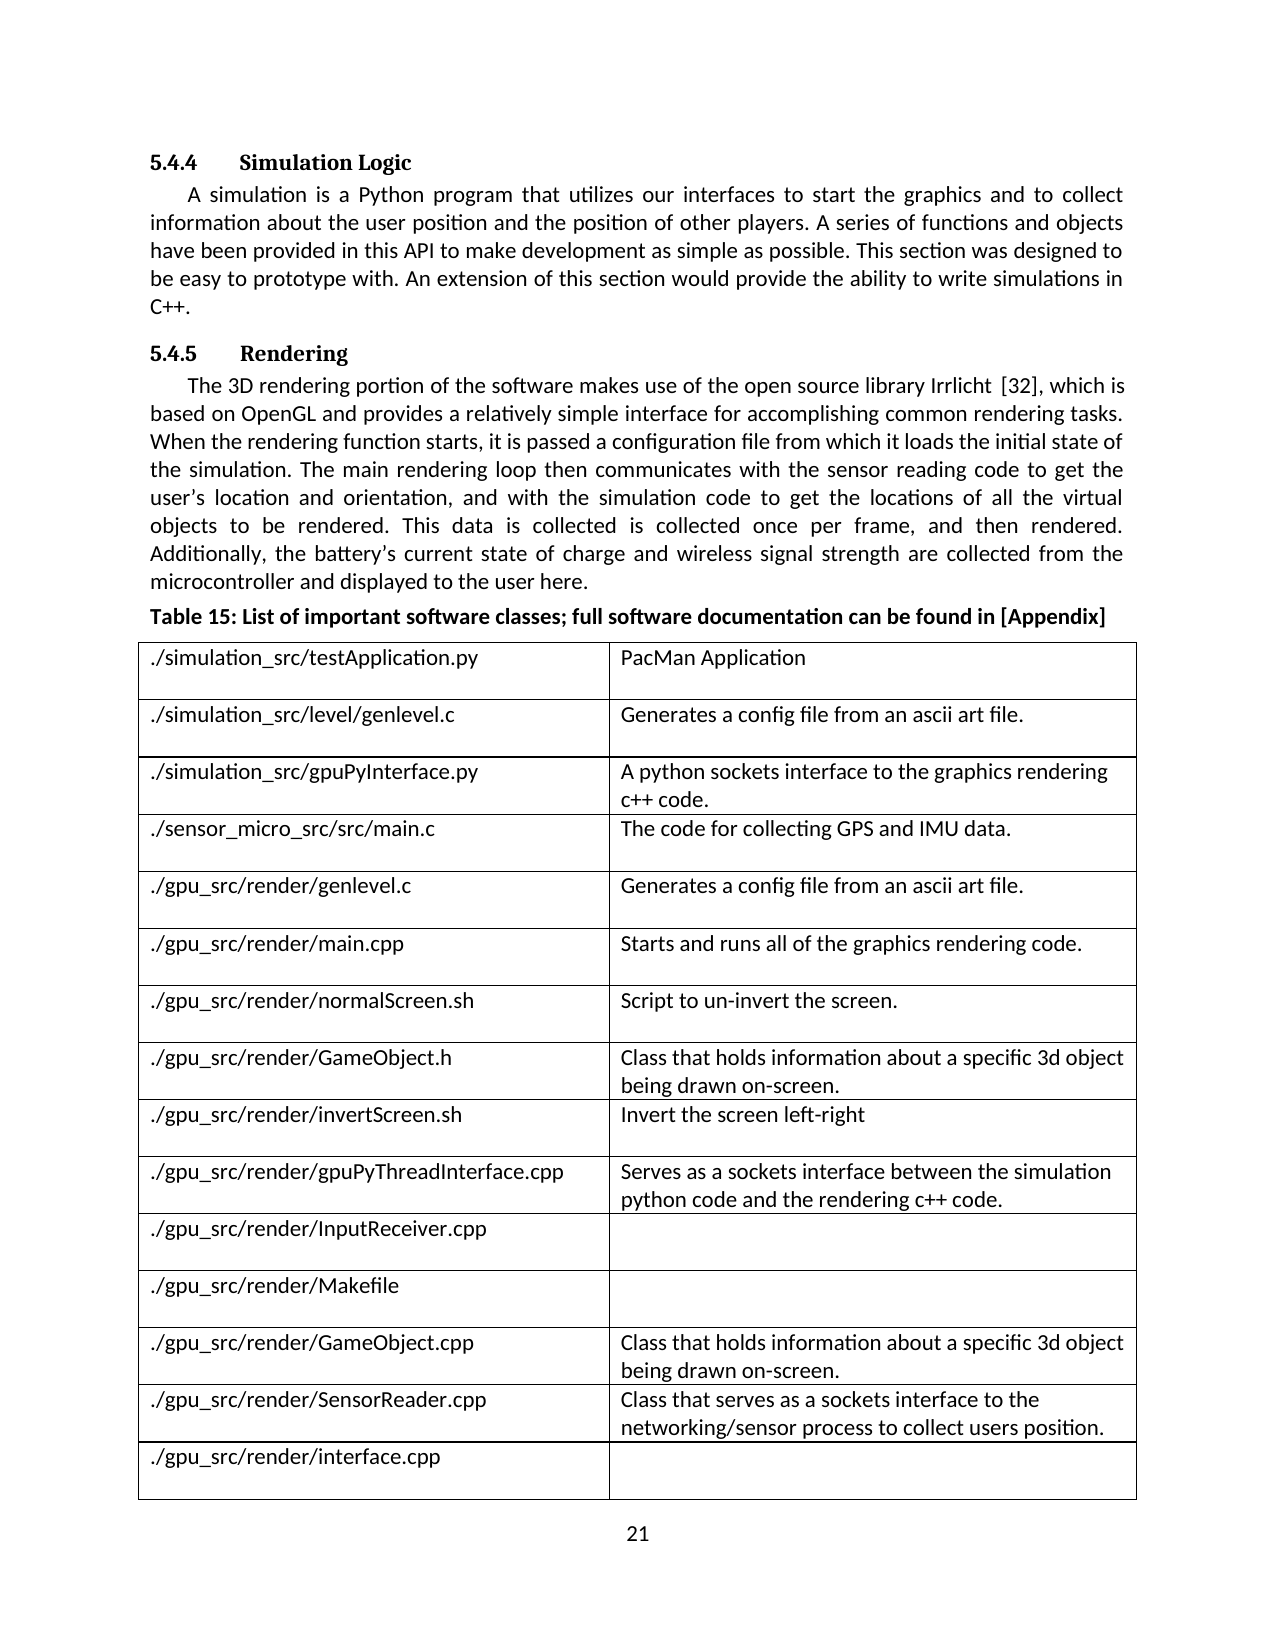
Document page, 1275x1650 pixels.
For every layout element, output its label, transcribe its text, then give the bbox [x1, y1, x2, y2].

table_cell ./gpu_src/render/genlevel.c [139, 872, 609, 928]
table_cell ./simulation_src/gpuPyInterface.py [139, 758, 609, 813]
table_header PacMan Application [610, 643, 1136, 699]
table_cell Generates a config file from an ascii art file. [610, 872, 1136, 928]
table_cell ./gpu_src/render/Makefile [139, 1271, 609, 1327]
table_cell Class that holds information about a specific 3d object being drawn on-screen. [610, 1043, 1136, 1099]
table_cell Invert the screen left-right [610, 1100, 1136, 1156]
table_cell A python sockets interface to the graphics rendering c++ code. [610, 758, 1136, 813]
table_cell ./sensor_micro_src/src/main.c [139, 815, 609, 871]
table_cell ./gpu_src/render/InputReceiver.cpp [139, 1214, 609, 1270]
table_cell [610, 1214, 1136, 1270]
subtitle Simulation Logic [150, 150, 1125, 176]
table_cell Starts and runs all of the graphics rendering code. [610, 929, 1136, 985]
table_cell ./simulation_src/level/genlevel.c [139, 700, 609, 756]
table_cell Script to un-invert the screen. [610, 986, 1136, 1042]
table_header ./simulation_src/testApplication.py [139, 643, 609, 699]
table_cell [610, 1385, 1136, 1441]
table_cell Serves as a sockets interface between the simulation python code and the rendering c++ code. [610, 1157, 1136, 1213]
table_cell [610, 1271, 1136, 1327]
table_cell ./gpu_src/render/SensorReader.cpp [139, 1385, 609, 1441]
text The 3D rendering portion of the software makes use of the open source library Irrlicht, which is based on OpenGL and provides a relatively simple interface for accomplishing common rendering tasks. When the rendering function starts, it is passed a configuration file from which it loads the initial state of the simulation. The main rendering loop then communicates with the sensor reading code to get the user’s location and orientation, and with the simulation code to get the locations of all the virtual objects to be rendered. This data is collected is collected once per frame, and then rendered. Additionally, the battery’s current state of charge and wireless signal strength are collected from the microcontroller and displayed to the user here. [150, 371, 1125, 596]
table_cell ./gpu_src/render/normalScreen.sh [139, 986, 609, 1042]
subtitle Rendering [150, 341, 1125, 367]
table_cell The code for collecting GPS and IMU data. [610, 815, 1136, 871]
table_cell Generates a config file from an ascii art file. [610, 700, 1136, 756]
table_cell ./gpu_src/render/invertScreen.sh [139, 1100, 609, 1156]
table_cell ./gpu_src/render/interface.cpp [139, 1443, 609, 1498]
table_cell [610, 1443, 1136, 1498]
table_cell ./gpu_src/render/gpuPyThreadInterface.cpp [139, 1157, 609, 1213]
table_cell ./gpu_src/render/GameObject.cpp [139, 1328, 609, 1384]
table_cell ./gpu_src/render/GameObject.h [139, 1043, 609, 1099]
text A simulation is a Python program that utilizes our interfaces to start the graphics and to collect information about the user position and the position of other players. A series of functions and objects have been provided in this API to make development as simple as possible. This section was designed to be easy to prototype with. An extension of this section would provide the ability to write simulations in C++. [150, 180, 1125, 320]
table_cell Class that holds information about a specific 3d object being drawn on-screen. [610, 1328, 1136, 1384]
table_cell ./gpu_src/render/main.cpp [139, 929, 609, 985]
